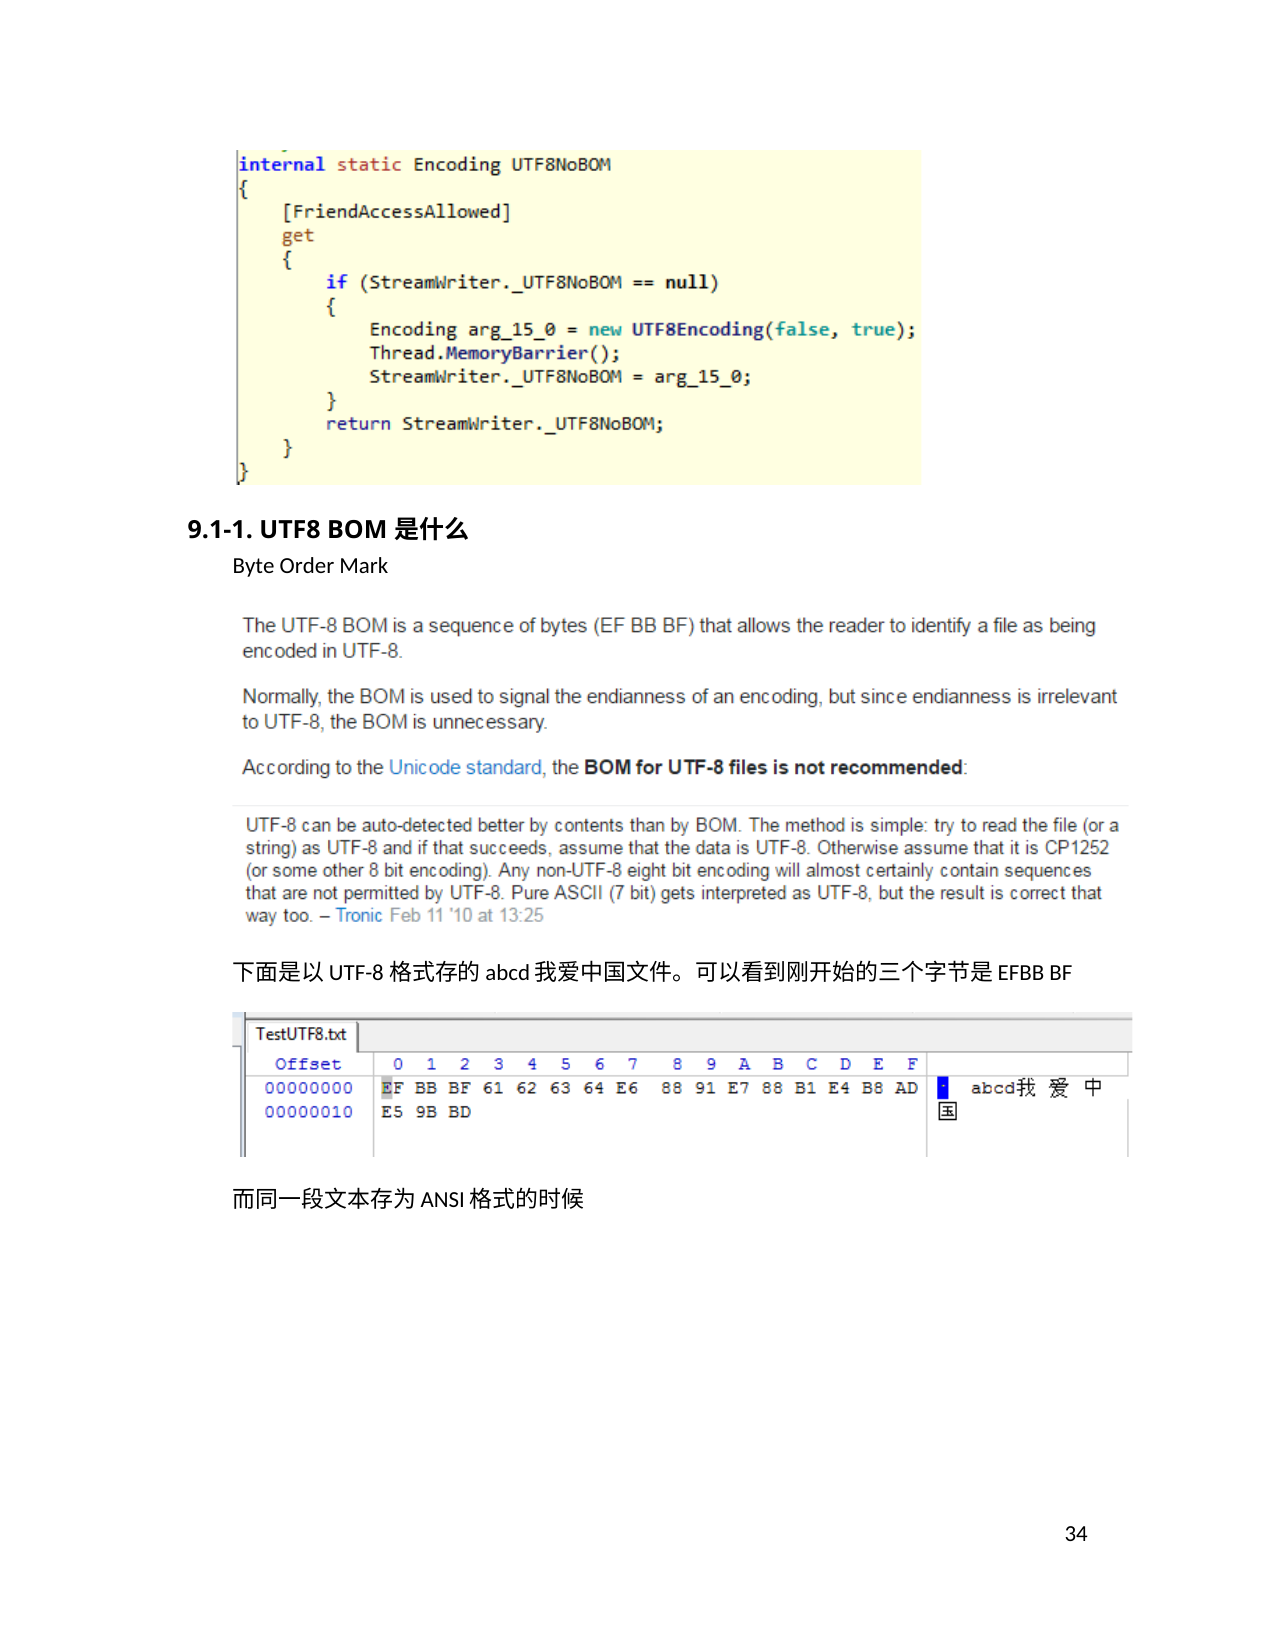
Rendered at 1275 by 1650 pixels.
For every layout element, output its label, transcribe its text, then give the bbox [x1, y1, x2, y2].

picture [232, 604, 1133, 781]
text 而同一段文本存为ANSI格式的时候 [187, 1181, 1087, 1214]
picture [232, 1012, 1133, 1157]
picture [232, 805, 1133, 929]
subtitle UTF8 BOM 是什么 [187, 509, 1087, 546]
text Byte Order Mark [187, 551, 1087, 579]
text 下面是以UTF-8 格式存的abcd我爱中国文件。可以看到刚开始的三个字节是EFBB BF [187, 953, 1087, 987]
picture [232, 150, 922, 485]
